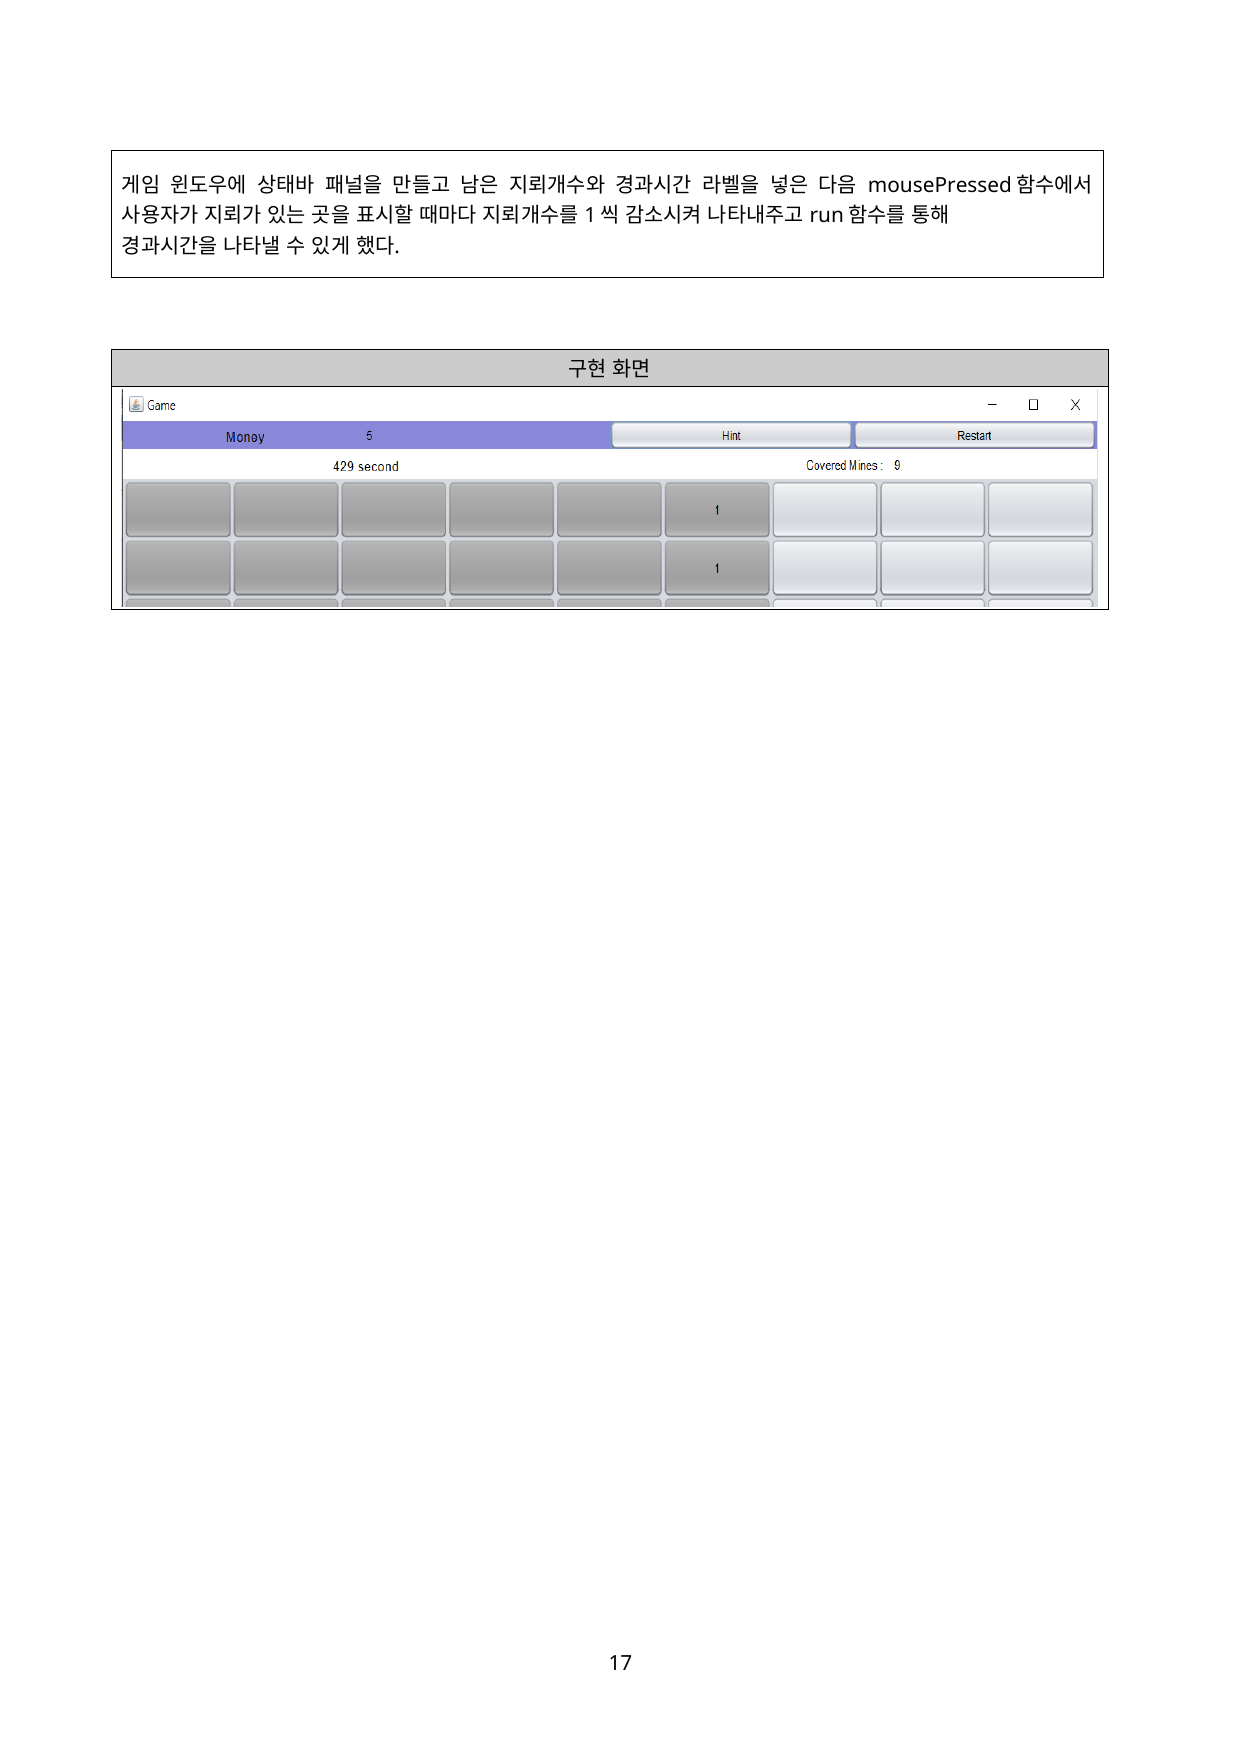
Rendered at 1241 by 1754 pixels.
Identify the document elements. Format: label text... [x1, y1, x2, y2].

table_cell 게임 윈도우에 상태바 패널을 만들고 남은 지뢰개수와 경과시간 라벨을 넣은 다음 mousePressed함수에서 사용자가 지뢰가 있는 곳을 표시할 때마다 지뢰개수를 1씩 감소시켜 나타내주고 run함수를 통해 경과시간을 나타낼 수 있게 했다. [112, 151, 1103, 277]
picture [121, 389, 1098, 607]
table_cell [112, 387, 1108, 609]
table_header 구현 화면 [112, 350, 1108, 386]
